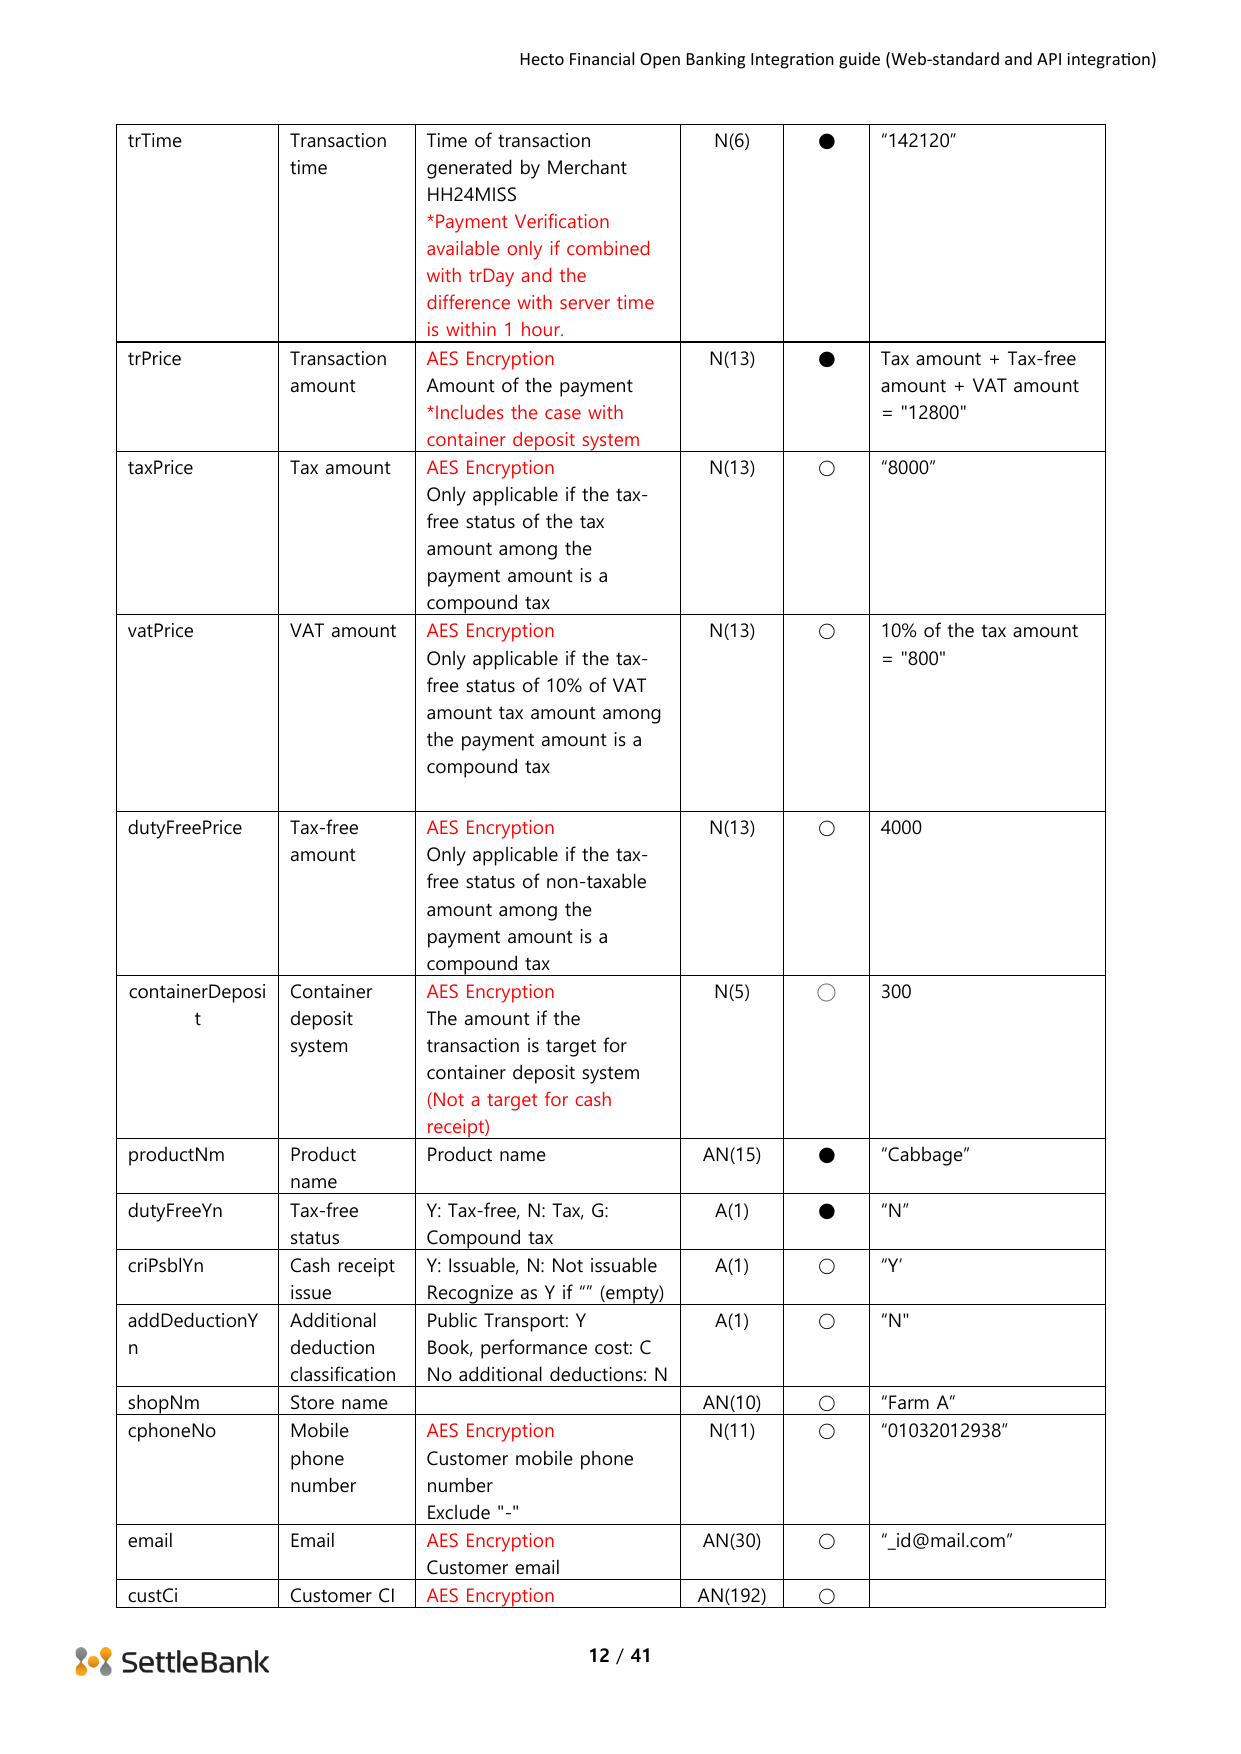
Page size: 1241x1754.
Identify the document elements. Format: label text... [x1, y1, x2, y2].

table_cell N(13) [681, 343, 783, 451]
table_cell email [117, 1525, 278, 1579]
table_cell ○ [784, 1387, 869, 1414]
table_cell A(1) [681, 1250, 783, 1304]
table_cell N(13) [681, 615, 783, 811]
table_cell Product name [279, 1139, 415, 1193]
table_cell vatPrice [117, 615, 278, 811]
table_cell AN(15) [681, 1139, 783, 1193]
table_cell AES Encryption The amount if the transaction is target for container deposit system (Not a target for cash receipt) [416, 976, 680, 1138]
table_cell addDeductionYn [117, 1305, 278, 1386]
table_cell Store name [279, 1387, 415, 1414]
table_cell Mobile phone number [279, 1415, 415, 1523]
table_cell [416, 1387, 680, 1414]
table_cell trTime [117, 125, 278, 341]
table_cell ○ [784, 1580, 869, 1607]
table_cell productNm [117, 1139, 278, 1193]
table_cell dutyFreePrice [117, 812, 278, 974]
table_cell ○ [784, 1305, 869, 1386]
table_cell Y: Tax-free, N: Tax, G: Compound tax [416, 1194, 680, 1248]
table_cell AN(10) [681, 1387, 783, 1414]
table_cell N(5) [681, 976, 783, 1138]
table_cell Tax amount + Tax-free amount + VAT amount = "12800" [870, 343, 1105, 451]
table_cell “142120” [870, 125, 1105, 341]
table_cell ● [784, 125, 869, 341]
table_cell “N" [870, 1305, 1105, 1386]
table_cell Product name [416, 1139, 680, 1193]
table_cell AES Encryption Only applicable if the tax-free status of 10% of VAT amount tax amount among the payment amount is a compound tax [416, 615, 680, 811]
table_cell 4000 [870, 812, 1105, 974]
table_cell ○ [784, 1525, 869, 1579]
table_cell ○ [784, 615, 869, 811]
table_cell AES Encryption Customer mobile phone number Exclude "-" [416, 1415, 680, 1523]
table_cell ○ [784, 976, 869, 1138]
table_cell Time of transaction generated by Merchant HH24MISS *Payment Verification available only if combined with trDay and the difference with server time is within 1 hour. [416, 125, 680, 341]
table_cell Container deposit system [279, 976, 415, 1138]
table_cell Transaction time [279, 125, 415, 341]
table_cell “_id@mail.com” [870, 1525, 1105, 1579]
table_cell Email [279, 1525, 415, 1579]
table_cell AES Encryption Only applicable if the tax-free status of the tax amount among the payment amount is a compound tax [416, 452, 680, 614]
table_cell custCi [117, 1580, 278, 1607]
table_cell AN(192) [681, 1580, 783, 1607]
table_cell taxPrice [117, 452, 278, 614]
table_cell Y: Issuable, N: Not issuable Recognize as Y if “” (empty) [416, 1250, 680, 1304]
table_cell A(1) [681, 1305, 783, 1386]
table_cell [416, 1580, 680, 1607]
table_cell 300 [870, 976, 1105, 1138]
table_cell ● [784, 343, 869, 451]
table_cell Tax-free amount [279, 812, 415, 974]
table_cell VAT amount [279, 615, 415, 811]
table_cell AES Encryption Customer email [416, 1525, 680, 1579]
table_cell Transaction amount [279, 343, 415, 451]
table_cell trPrice [117, 343, 278, 451]
table_cell Public Transport: Y Book, performance cost: C No additional deductions: N [416, 1305, 680, 1386]
table_cell “Y’ [870, 1250, 1105, 1304]
table_cell Additional deduction classification [279, 1305, 415, 1386]
picture [75, 1647, 270, 1676]
table_cell N(11) [681, 1415, 783, 1523]
table_cell [870, 1580, 1105, 1607]
table_cell 10% of the tax amount = "800" [870, 615, 1105, 811]
table_cell N(13) [681, 812, 783, 974]
table_cell Customer CI [279, 1580, 415, 1607]
table_cell dutyFreeYn [117, 1194, 278, 1248]
table_cell ○ [784, 452, 869, 614]
table_cell “8000” [870, 452, 1105, 614]
table_cell ○ [784, 1415, 869, 1523]
table_cell A(1) [681, 1194, 783, 1248]
table_cell ○ [784, 812, 869, 974]
table_cell “N” [870, 1194, 1105, 1248]
table_cell shopNm [117, 1387, 278, 1414]
table_cell ● [784, 1194, 869, 1248]
table_cell N(13) [681, 452, 783, 614]
table_cell Tax amount [279, 452, 415, 614]
table_cell AN(30) [681, 1525, 783, 1579]
table_cell ● [784, 1139, 869, 1193]
table_cell AES Encryption Only applicable if the tax-free status of non-taxable amount among the payment amount is a compound tax [416, 812, 680, 974]
table_cell ○ [784, 1250, 869, 1304]
table_cell AES Encryption Amount of the payment *Includes the case with container deposit system [416, 343, 680, 451]
table_cell containerDeposit [117, 976, 278, 1138]
table_cell cphoneNo [117, 1415, 278, 1523]
table_cell Cash receipt issue [279, 1250, 415, 1304]
table_cell N(6) [681, 125, 783, 341]
table_cell Tax-free status [279, 1194, 415, 1248]
table_cell criPsblYn [117, 1250, 278, 1304]
table_cell “01032012938” [870, 1415, 1105, 1523]
table_cell “Farm A” [870, 1387, 1105, 1414]
table_cell “Cabbage” [870, 1139, 1105, 1193]
